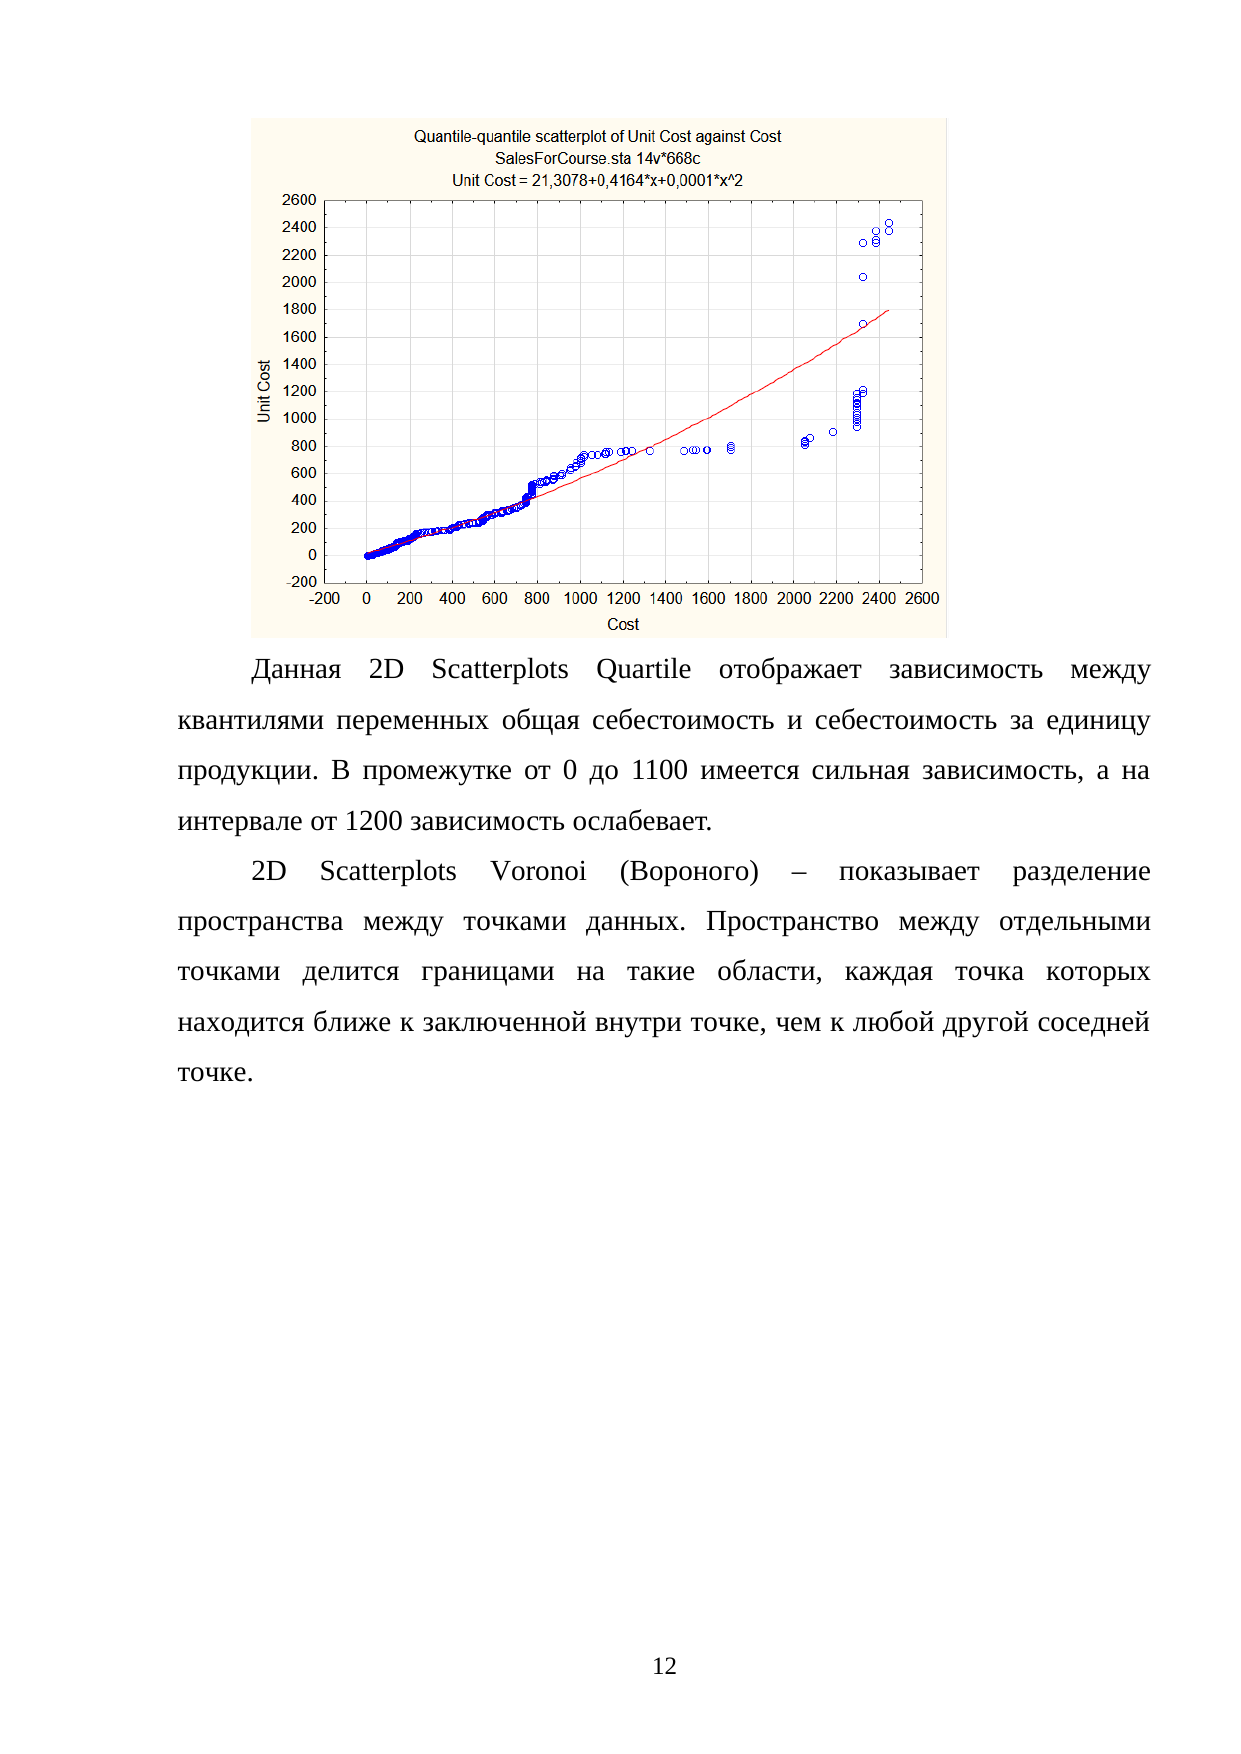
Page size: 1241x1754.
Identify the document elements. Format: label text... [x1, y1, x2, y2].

text Данная 2D Scatterplots Quartile отображает зависимость между квантилями переменных общая себестоимость и себестоимость за единицу продукции. В промежутке от 0 до 1100 имеется сильная зависимость, а на интервале от 1200 зависимость ослабевает. [177, 652, 1152, 752]
picture [251, 118, 949, 638]
text Данная 2D Scatterplots Quartile отображает зависимость между квантилями переменных общая себестоимость и себестоимость за единицу продукции. В промежутке от 0 до 1100 имеется сильная зависимость, а на интервале от 1200 зависимость ослабевает. [177, 786, 1152, 836]
text 2D Scatterplots Voronoi (Вороного) – показывает разделение пространства между точками данных. Пространство между отдельными точками делится границами на такие области, каждая точка которых находится ближе к заключенной внутри точке, чем к любой другой соседней точке. [177, 853, 1152, 1088]
